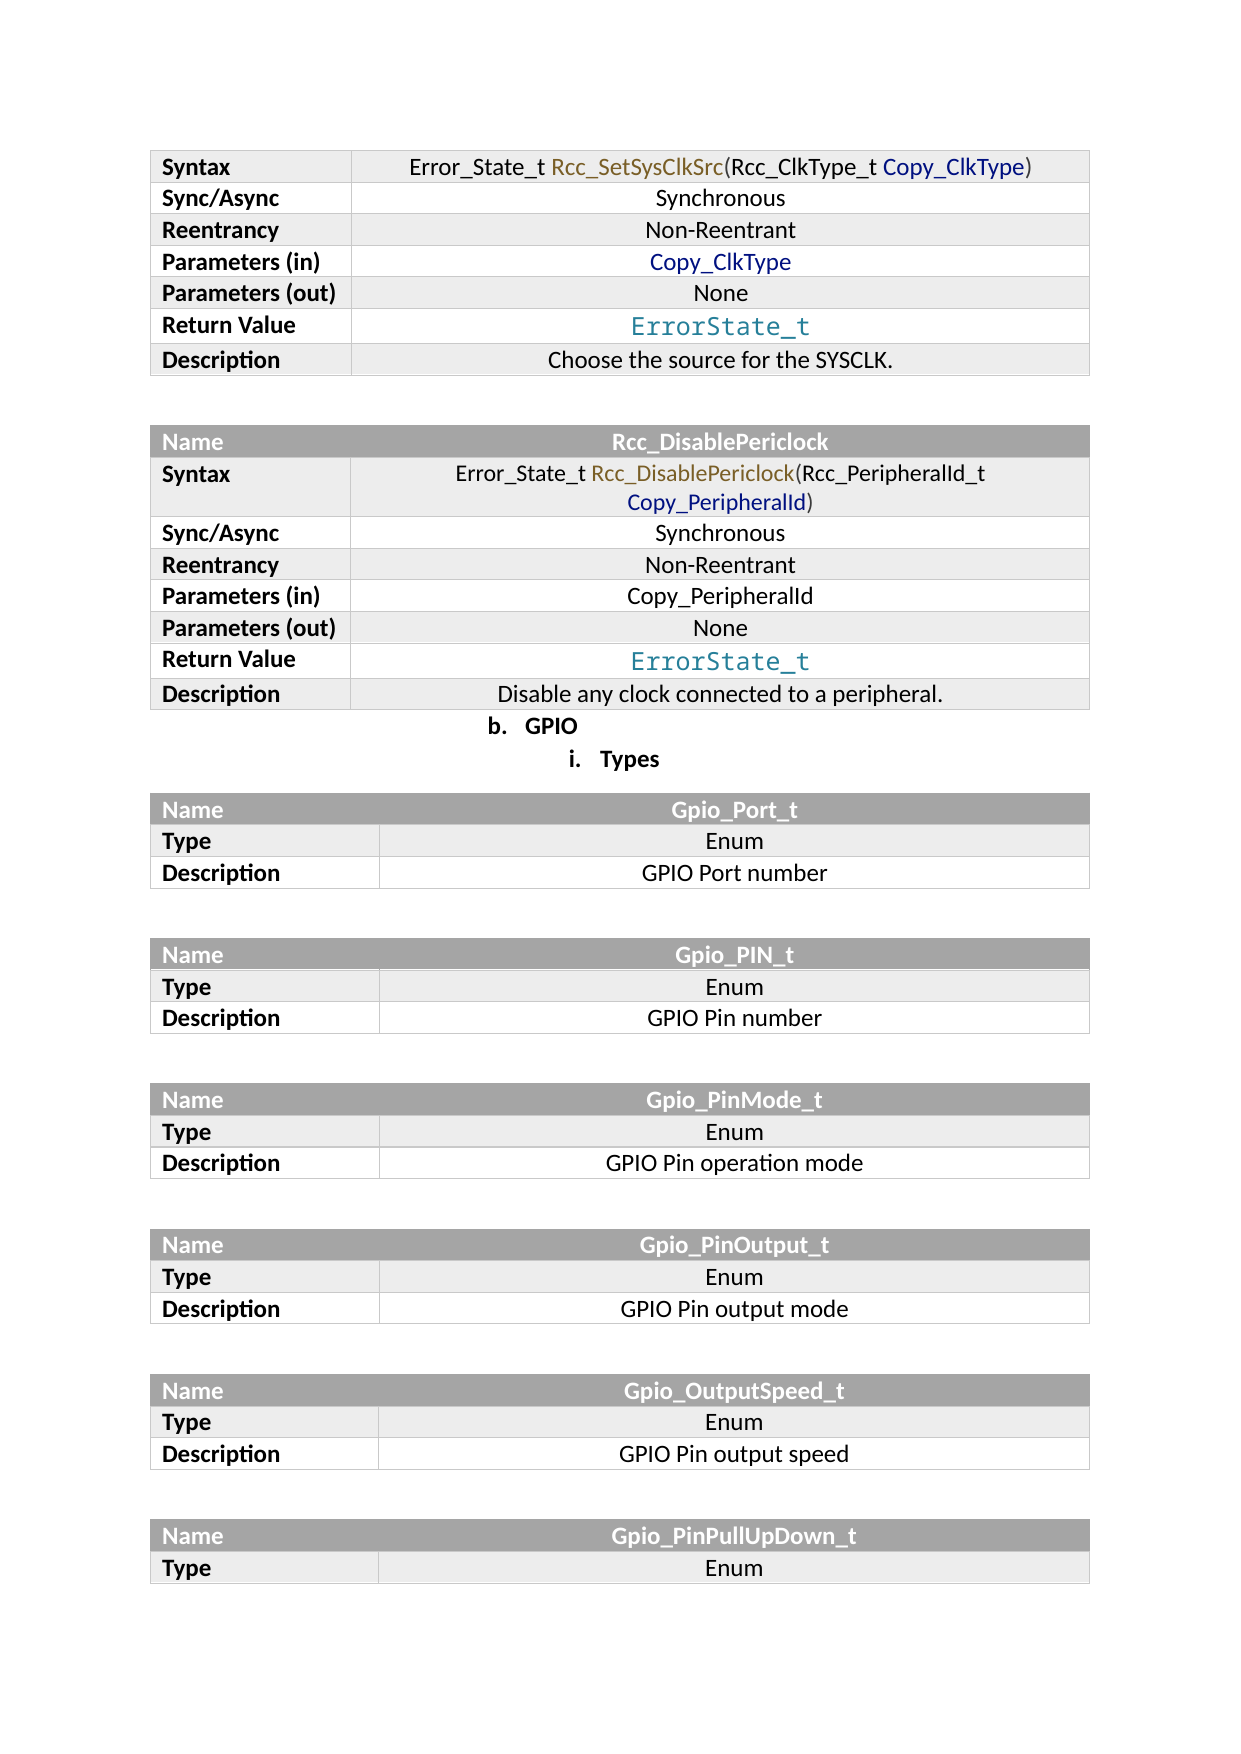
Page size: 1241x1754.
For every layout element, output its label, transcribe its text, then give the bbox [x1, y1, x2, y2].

list GPIO [487, 710, 1090, 741]
table_cell Disable any clock connected to a peripheral. [351, 679, 1089, 709]
table_cell Type [151, 1407, 378, 1437]
table_cell Parameters (in) [151, 246, 351, 276]
table_cell Type [151, 825, 379, 856]
table_cell Synchronous [351, 517, 1089, 548]
table_cell Parameters (out) [151, 277, 351, 308]
table_cell Enum [379, 1407, 1089, 1437]
table_header Rcc_DisablePericlock [351, 426, 1089, 457]
table_cell Type [151, 1261, 379, 1292]
list Types [581, 743, 1090, 774]
table_cell Sync/Async [151, 183, 351, 213]
table_cell Description [151, 1438, 378, 1469]
table_header Gpio_PinOutput_t [380, 1230, 1089, 1260]
table_cell Enum [380, 1116, 1089, 1146]
table_cell Return Value [151, 644, 350, 678]
table_cell Type [151, 1552, 378, 1582]
table_header Name [151, 1230, 379, 1260]
table_header Name [151, 794, 379, 824]
table_cell Description [151, 679, 350, 709]
table_cell Choose the source for the SYSCLK. [352, 344, 1089, 374]
table_cell Type [151, 1116, 379, 1146]
table_header Name [151, 1084, 379, 1115]
table_cell GPIO Pin number [380, 1002, 1089, 1033]
table_header Gpio_Port_t [380, 794, 1089, 824]
table_cell Enum [379, 1552, 1089, 1582]
table_cell Description [151, 344, 351, 374]
table_cell Non-Reentrant [352, 214, 1089, 245]
table_cell Parameters (in) [151, 580, 350, 611]
table_cell Synchronous [352, 183, 1089, 213]
table_header Name [151, 426, 350, 457]
table_cell Copy_ClkType [352, 246, 1089, 276]
table_cell Error_State_t Rcc_SetSysClkSrc(Rcc_ClkType_t Copy_ClkType) [352, 151, 1089, 182]
table_cell Enum [380, 1261, 1089, 1292]
table_cell ErrorState_t [352, 309, 1089, 343]
table_header Name [151, 1375, 378, 1406]
table_cell Reentrancy [151, 549, 350, 579]
table_cell Reentrancy [151, 214, 351, 245]
table_cell None [351, 612, 1089, 642]
table_cell GPIO Pin operation mode [380, 1148, 1089, 1178]
table_cell Parameters (out) [151, 612, 350, 642]
table_cell GPIO Pin output mode [380, 1293, 1089, 1323]
table_cell Error_State_t Rcc_DisablePericlock(Rcc_PeripheralId_t Copy_PeripheralId) [351, 458, 1089, 516]
table_cell Type [151, 971, 379, 1001]
table_header Name [151, 939, 379, 969]
table_cell Syntax [151, 151, 351, 182]
table_cell Syntax [151, 458, 350, 516]
table_header Name [151, 1520, 378, 1551]
table_cell Description [151, 1148, 379, 1178]
table_header Gpio_PinPullUpDown_t [379, 1520, 1089, 1551]
table_cell GPIO Port number [380, 857, 1089, 887]
table_cell ErrorState_t [351, 644, 1089, 678]
table_cell Description [151, 1293, 379, 1323]
table_header Gpio_PinMode_t [380, 1084, 1089, 1115]
table_cell Enum [380, 825, 1089, 856]
table_cell Description [151, 857, 379, 887]
table_cell None [352, 277, 1089, 308]
table_cell Description [151, 1002, 379, 1033]
table_cell Enum [380, 971, 1089, 1001]
table_header Gpio_OutputSpeed_t [379, 1375, 1089, 1406]
table_cell Sync/Async [151, 517, 350, 548]
table_cell Return Value [151, 309, 351, 343]
table_cell Non-Reentrant [351, 549, 1089, 579]
table_cell GPIO Pin output speed [379, 1438, 1089, 1469]
table_cell Copy_PeripheralId [351, 580, 1089, 611]
table_header Gpio_PIN_t [380, 939, 1089, 969]
